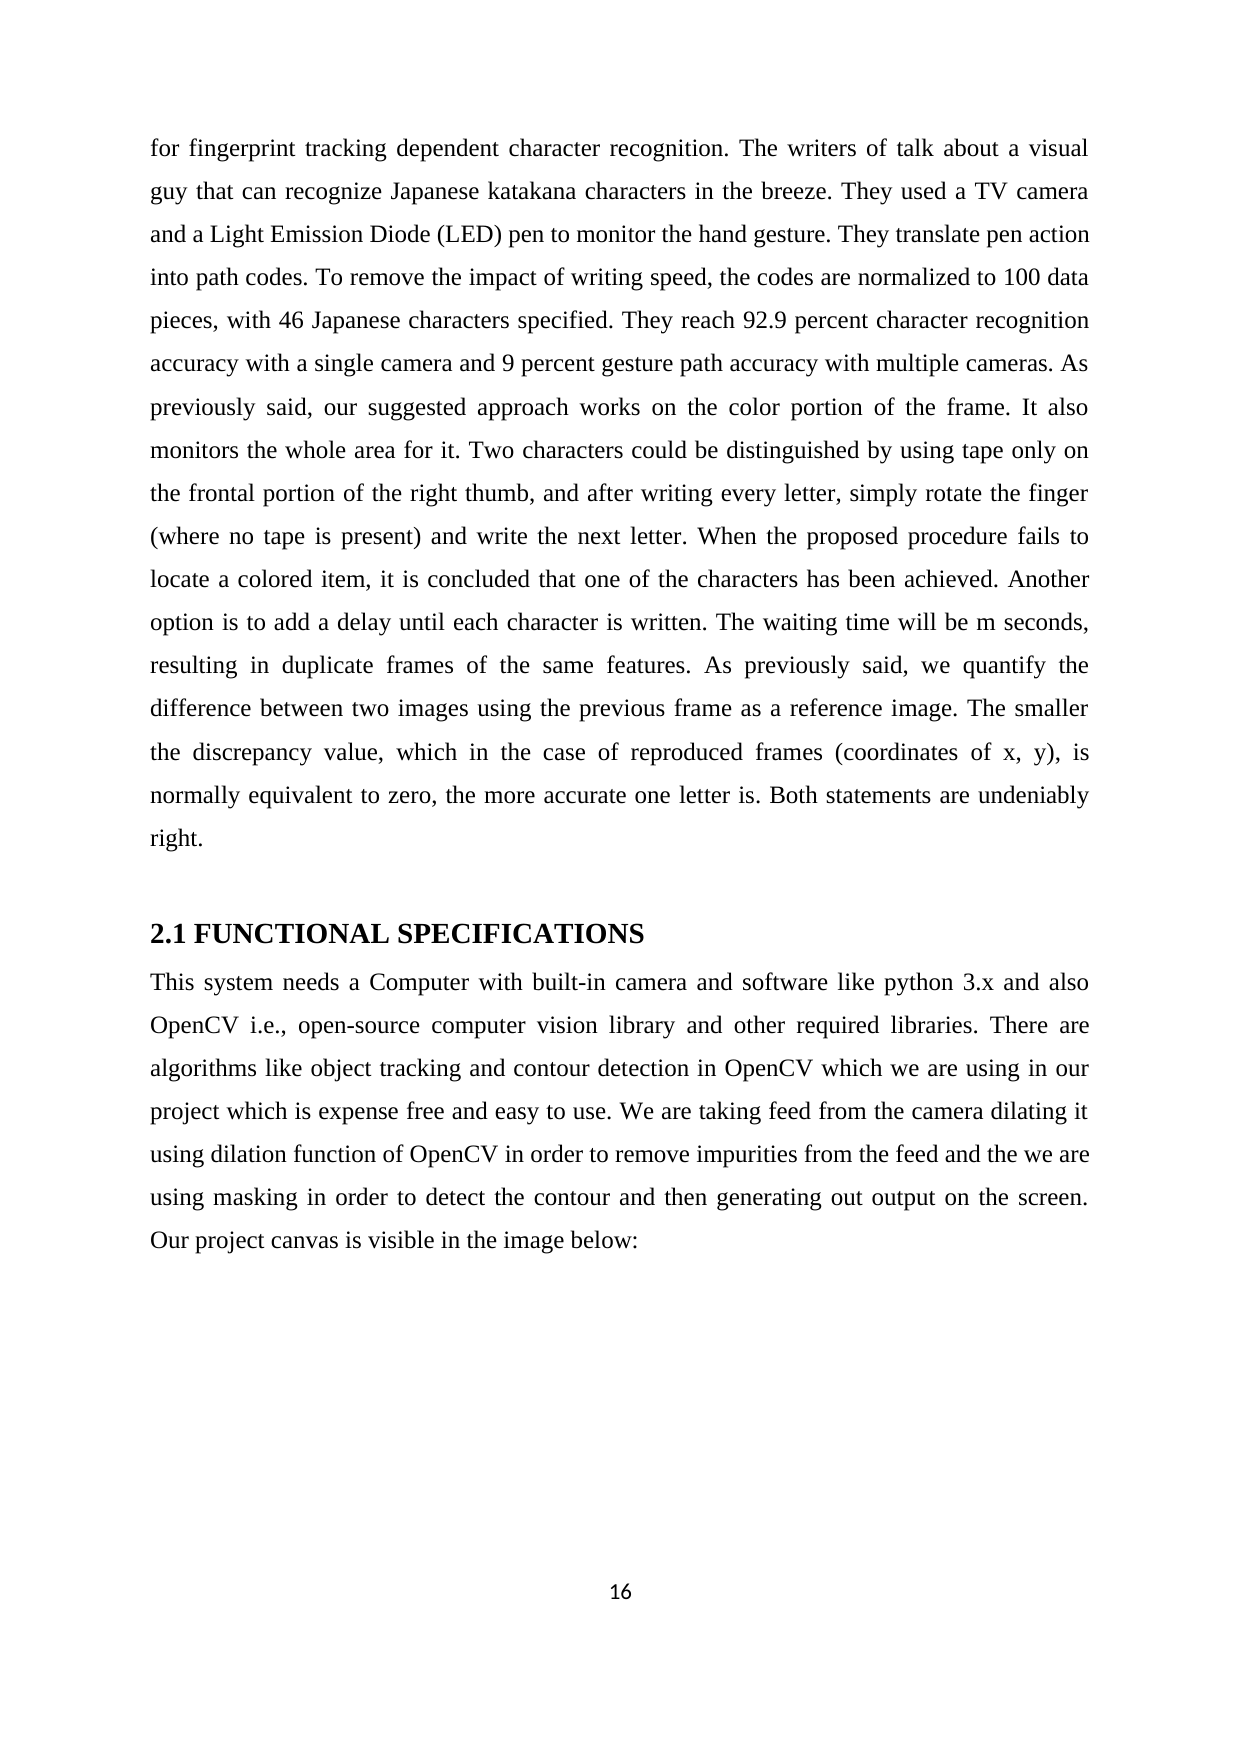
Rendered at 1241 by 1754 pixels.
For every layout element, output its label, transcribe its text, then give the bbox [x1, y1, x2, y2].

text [150, 133, 1090, 852]
text 2.1 FUNCTIONAL SPECIFICATIONS [150, 916, 1090, 950]
list This system needs a Computer with built-in camera and software like python 3.x and also OpenCV i.e., open-source computer vision library and other required libraries. There are algorithms like object tracking and contour detection in OpenCV which we are using in our project which is expense free and easy to use. We are taking feed from the camera dilating it using dilation function of OpenCV in order to remove impurities from the feed and the we are using masking in order to detect the contour and then generating out output on the screen. Our project canvas is visible in the image below: [150, 967, 1090, 1254]
